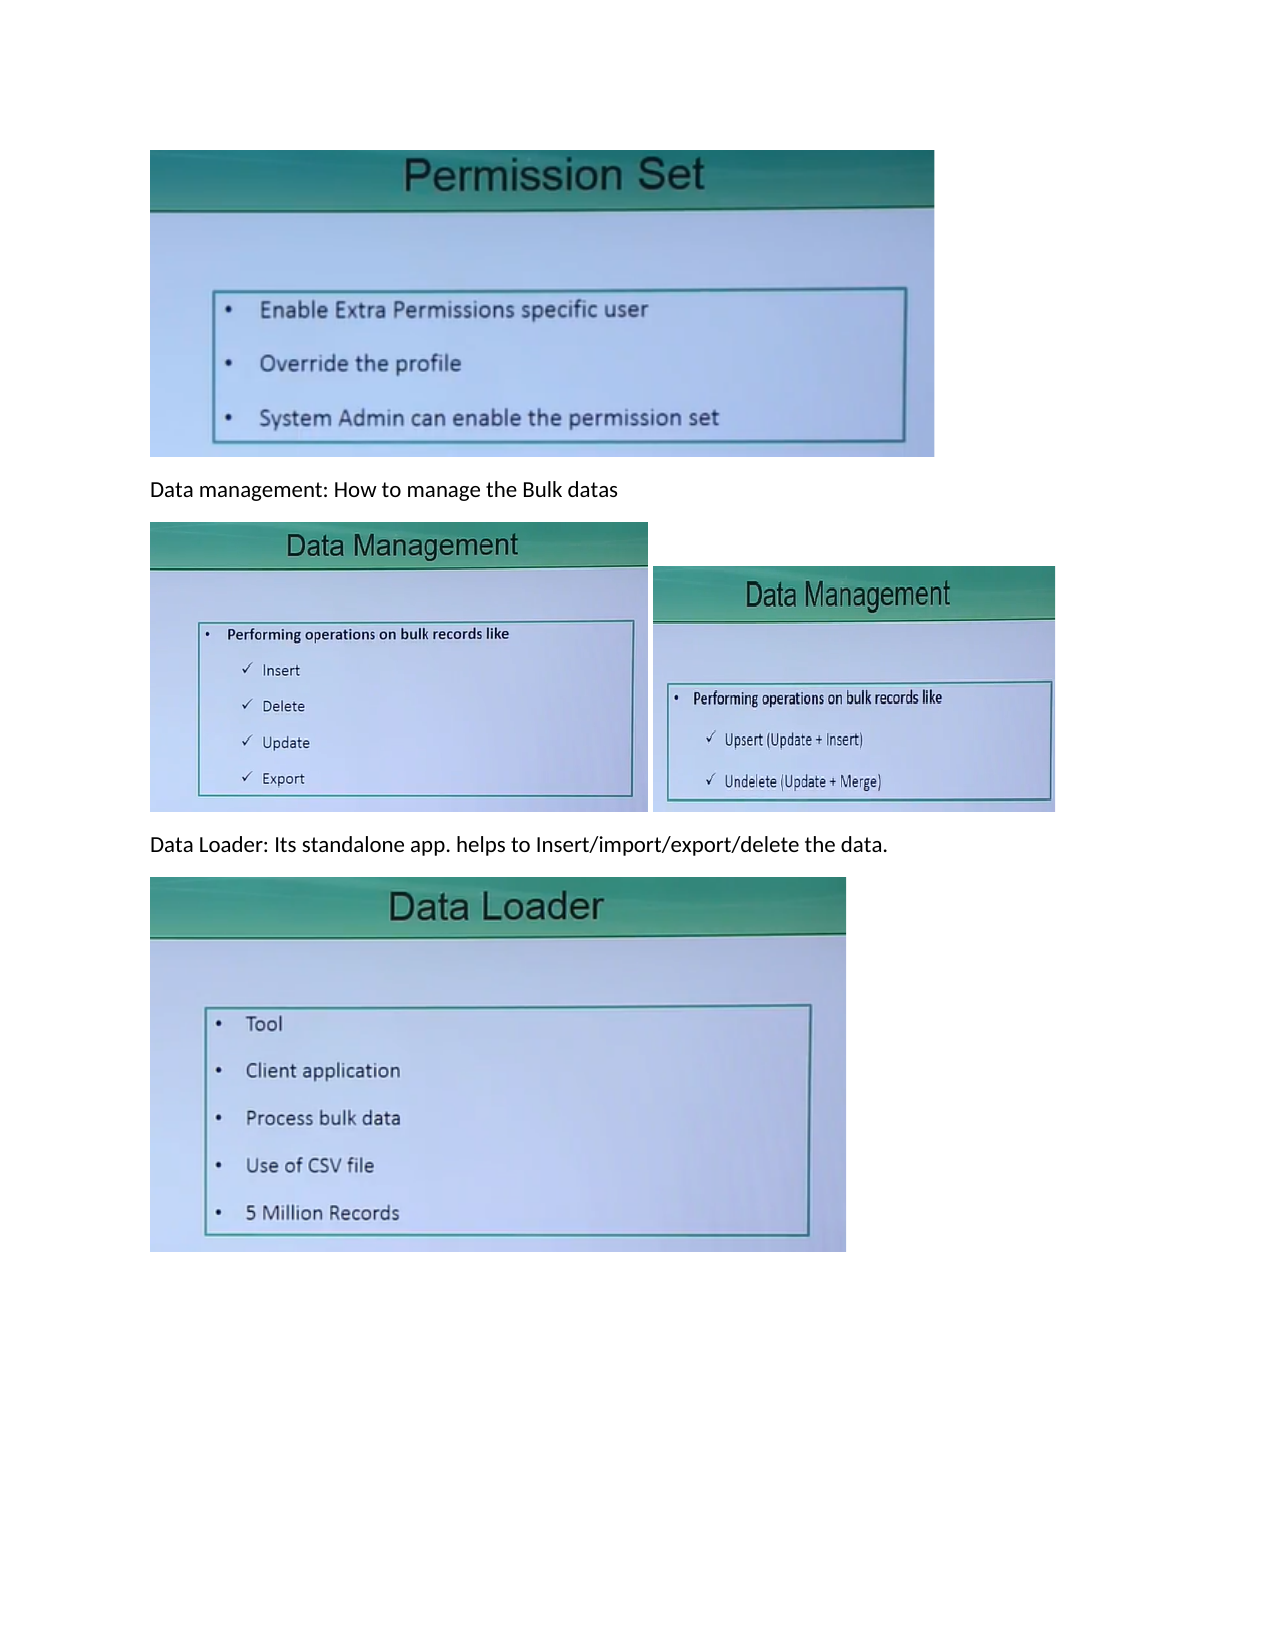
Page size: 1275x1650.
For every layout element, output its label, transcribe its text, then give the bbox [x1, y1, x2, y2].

picture [150, 522, 648, 812]
picture [150, 150, 935, 457]
picture [150, 877, 847, 1252]
text Data management: How to manage the Bulk datas [150, 475, 1125, 503]
text Data Loader: Its standalone app. helps to Insert/import/export/delete the data. [150, 830, 1125, 858]
picture [653, 566, 1055, 812]
